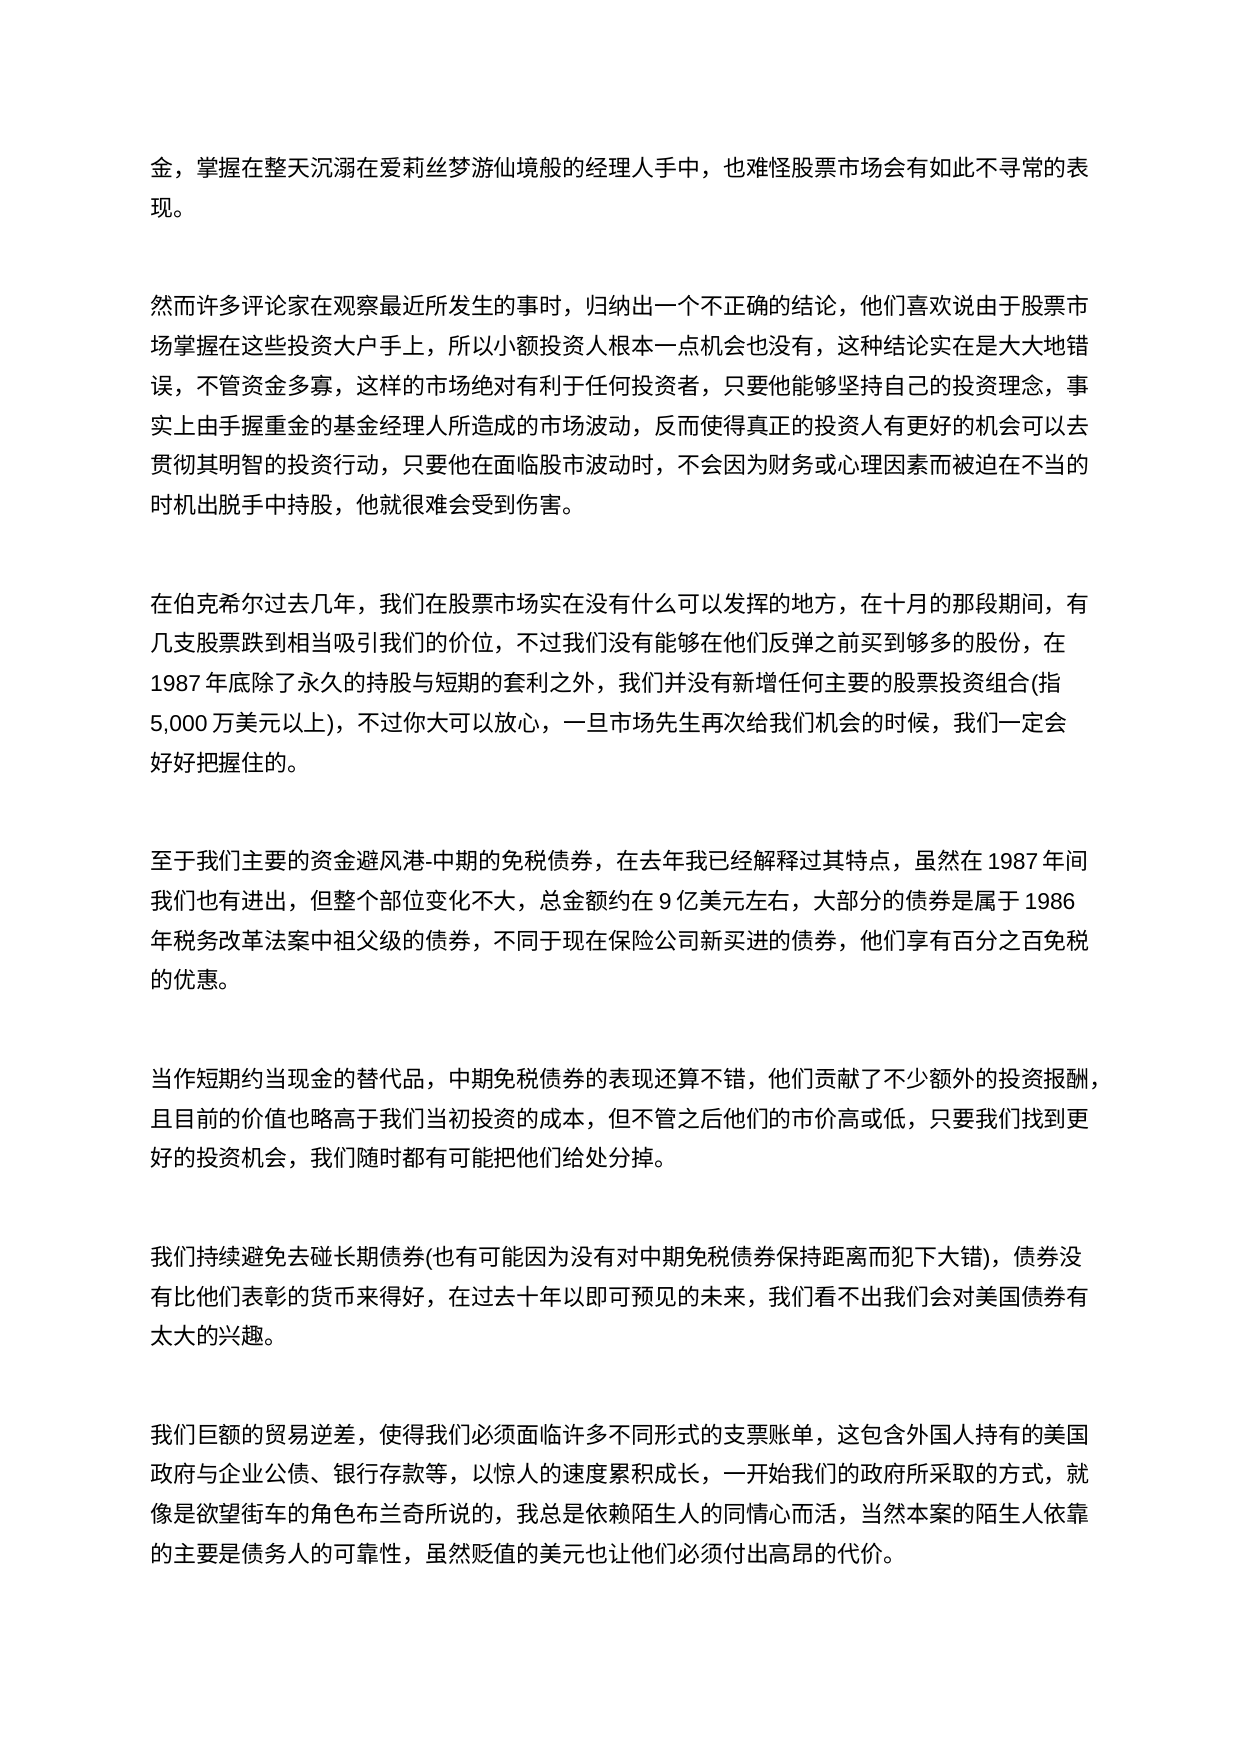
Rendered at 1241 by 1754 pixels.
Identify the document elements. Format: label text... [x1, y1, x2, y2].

text 至于我们主要的资金避风港-中期的免税债券，在去年我已经解释过其特点，虽然在1987年间我们也有进出，但整个部位变化不大，总金额约在9亿美元左右，大部分的债券是属于1986年税务改革法案中祖父级的债券，不同于现在保险公司新买进的债券，他们享有百分之百免税的优惠。 [150, 843, 1090, 996]
text 在伯克希尔过去几年，我们在股票市场实在没有什么可以发挥的地方，在十月的那段期间，有几支股票跌到相当吸引我们的价位，不过我们没有能够在他们反弹之前买到够多的股份，在1987年底除了永久的持股与短期的套利之外，我们并没有新增任何主要的股票投资组合(指5,000万美元以上)，不过你大可以放心，一旦市场先生再次给我们机会的时候，我们一定会好好把握住的。 [150, 585, 1090, 778]
text 我们持续避免去碰长期债券(也有可能因为没有对中期免税债券保持距离而犯下大错)，债券没有比他们表彰的货币来得好，在过去十年以即可预见的未来，我们看不出我们会对美国债券有太大的兴趣。 [150, 1238, 1090, 1351]
text 当作短期约当现金的替代品，中期免税债券的表现还算不错，他们贡献了不少额外的投资报酬，且目前的价值也略高于我们当初投资的成本，但不管之后他们的市价高或低，只要我们找到更好的投资机会，我们随时都有可能把他们给处分掉。 [150, 1061, 1090, 1173]
text 我们巨额的贸易逆差，使得我们必须面临许多不同形式的支票账单，这包含外国人持有的美国政府与企业公债、银行存款等，以惊人的速度累积成长，一开始我们的政府所采取的方式，就像是欲望街车的角色布兰奇所说的，我总是依赖陌生人的同情心而活，当然本案的陌生人依靠的主要是债务人的可靠性，虽然贬值的美元也让他们必须付出高昂的代价。 [150, 1416, 1090, 1569]
text 然而许多评论家在观察最近所发生的事时，归纳出一个不正确的结论，他们喜欢说由于股票市场掌握在这些投资大户手上，所以小额投资人根本一点机会也没有，这种结论实在是大大地错误，不管资金多寡，这样的市场绝对有利于任何投资者，只要他能够坚持自己的投资理念，事实上由手握重金的基金经理人所造成的市场波动，反而使得真正的投资人有更好的机会可以去贯彻其明智的投资行动，只要他在面临股市波动时，不会因为财务或心理因素而被迫在不当的时机出脱手中持股，他就很难会受到伤害。 [150, 288, 1090, 520]
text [150, 150, 1090, 223]
